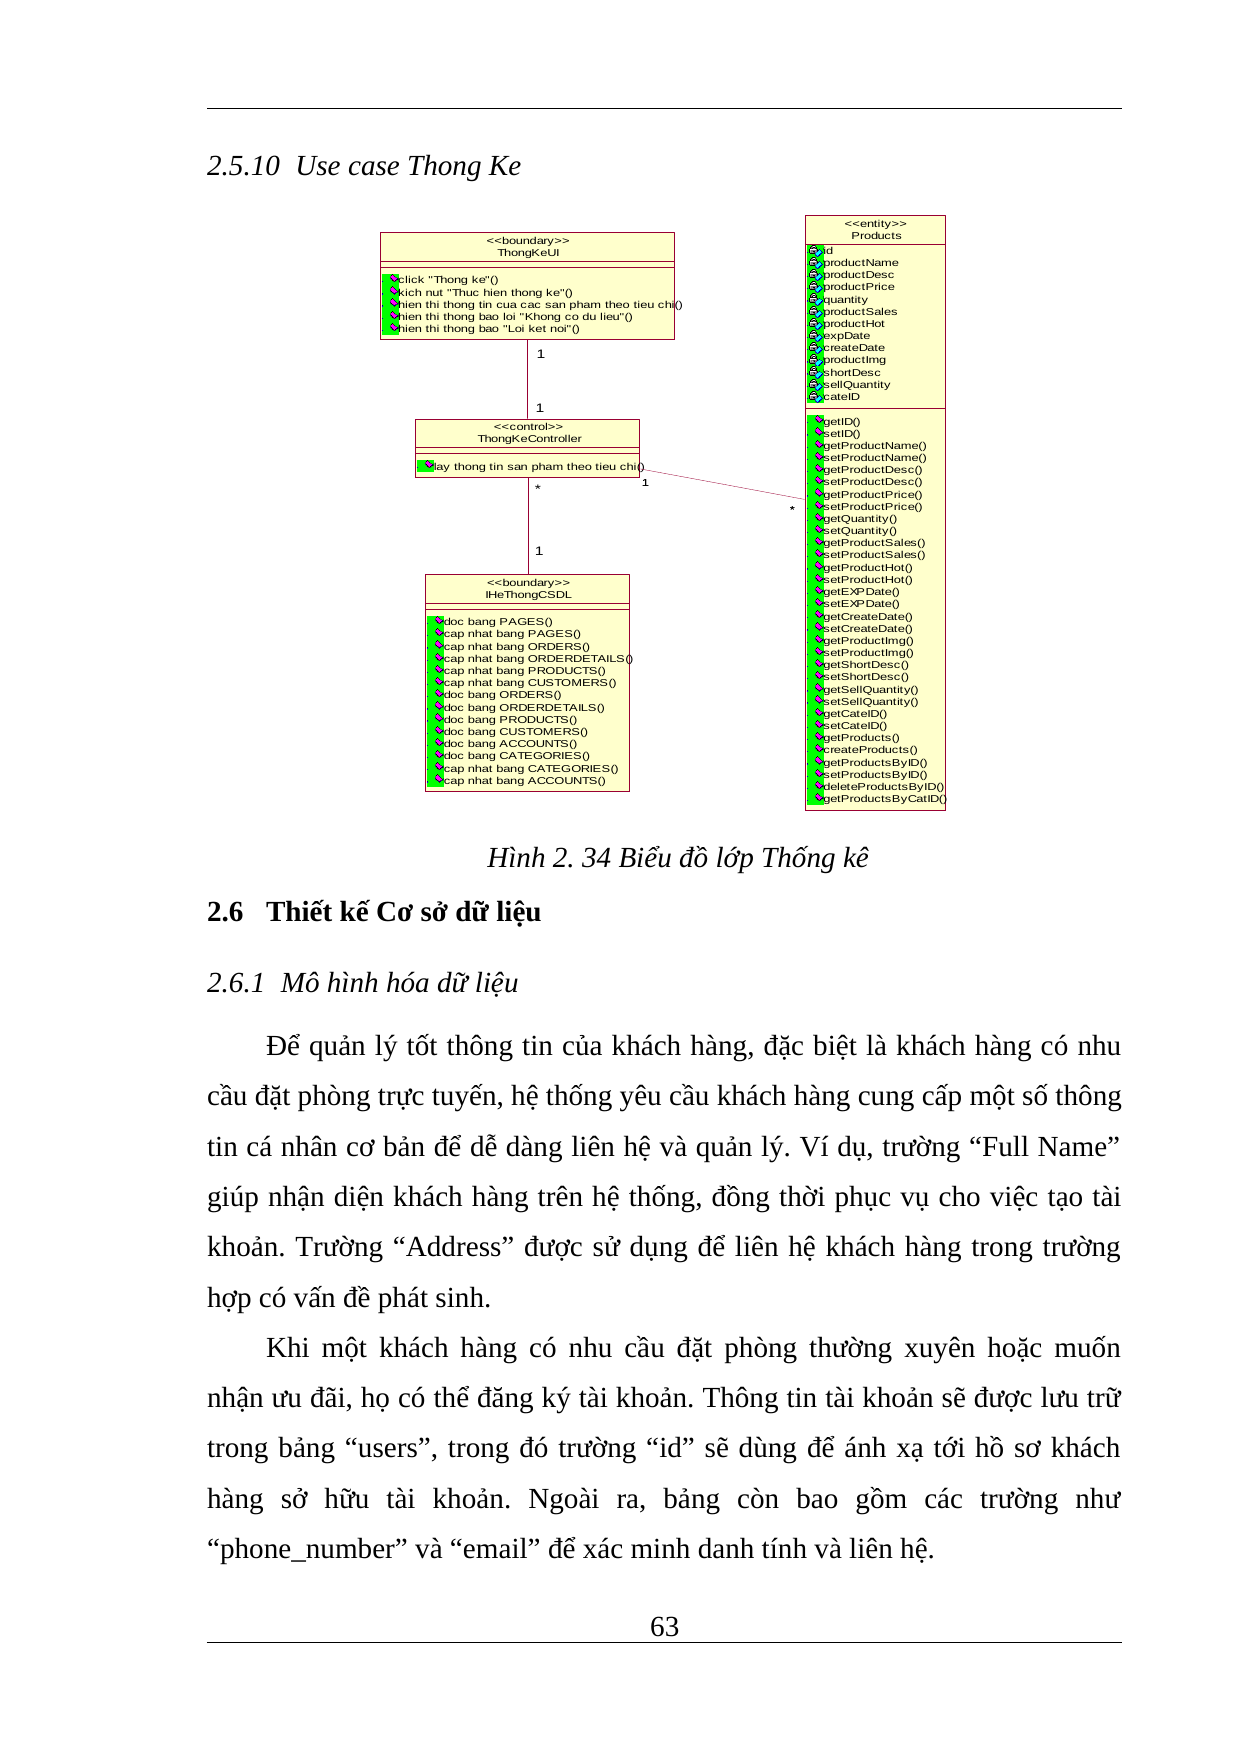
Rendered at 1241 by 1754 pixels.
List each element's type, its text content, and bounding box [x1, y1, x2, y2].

text Hình 2. 34 Biểu đồ lớp Thống kê [236, 840, 1122, 873]
text Để quản lý tốt thông tin của khách hàng, đặc biệt là khách hàng có nhu cầu đặt phòng trực tuyến, hệ thống yêu cầu khách hàng cung cấp một số thông tin cá nhân cơ bản để dễ dàng liên hệ và quản lý. Ví dụ, trường “Full Name” giúp nhận diện khách hàng trên hệ thống, đồng thời phục vụ cho việc tạo tài khoản. Trường “Address” được sử dụng để liên hệ khách hàng trong trường hợp có vấn đề phát sinh. [207, 1028, 1122, 1313]
subtitle Use case Thong Ke [207, 148, 1122, 181]
subtitle Thiết kế Cơ sở dữ liệu [207, 894, 1122, 928]
subtitle Mô hình hóa dữ liệu [207, 965, 1122, 999]
text Khi một khách hàng có nhu cầu đặt phòng thường xuyên hoặc muốn nhận ưu đãi, họ có thể đăng ký tài khoản. Thông tin tài khoản sẽ được lưu trữ trong bảng “users”, trong đó trường “id” sẽ dùng để ánh xạ tới hồ sơ khách hàng sở hữu tài khoản. Ngoài ra, bảng còn bao gồm các trường như “phone_number” và “email” để xác minh danh tính và liên hệ. [207, 1330, 1122, 1565]
